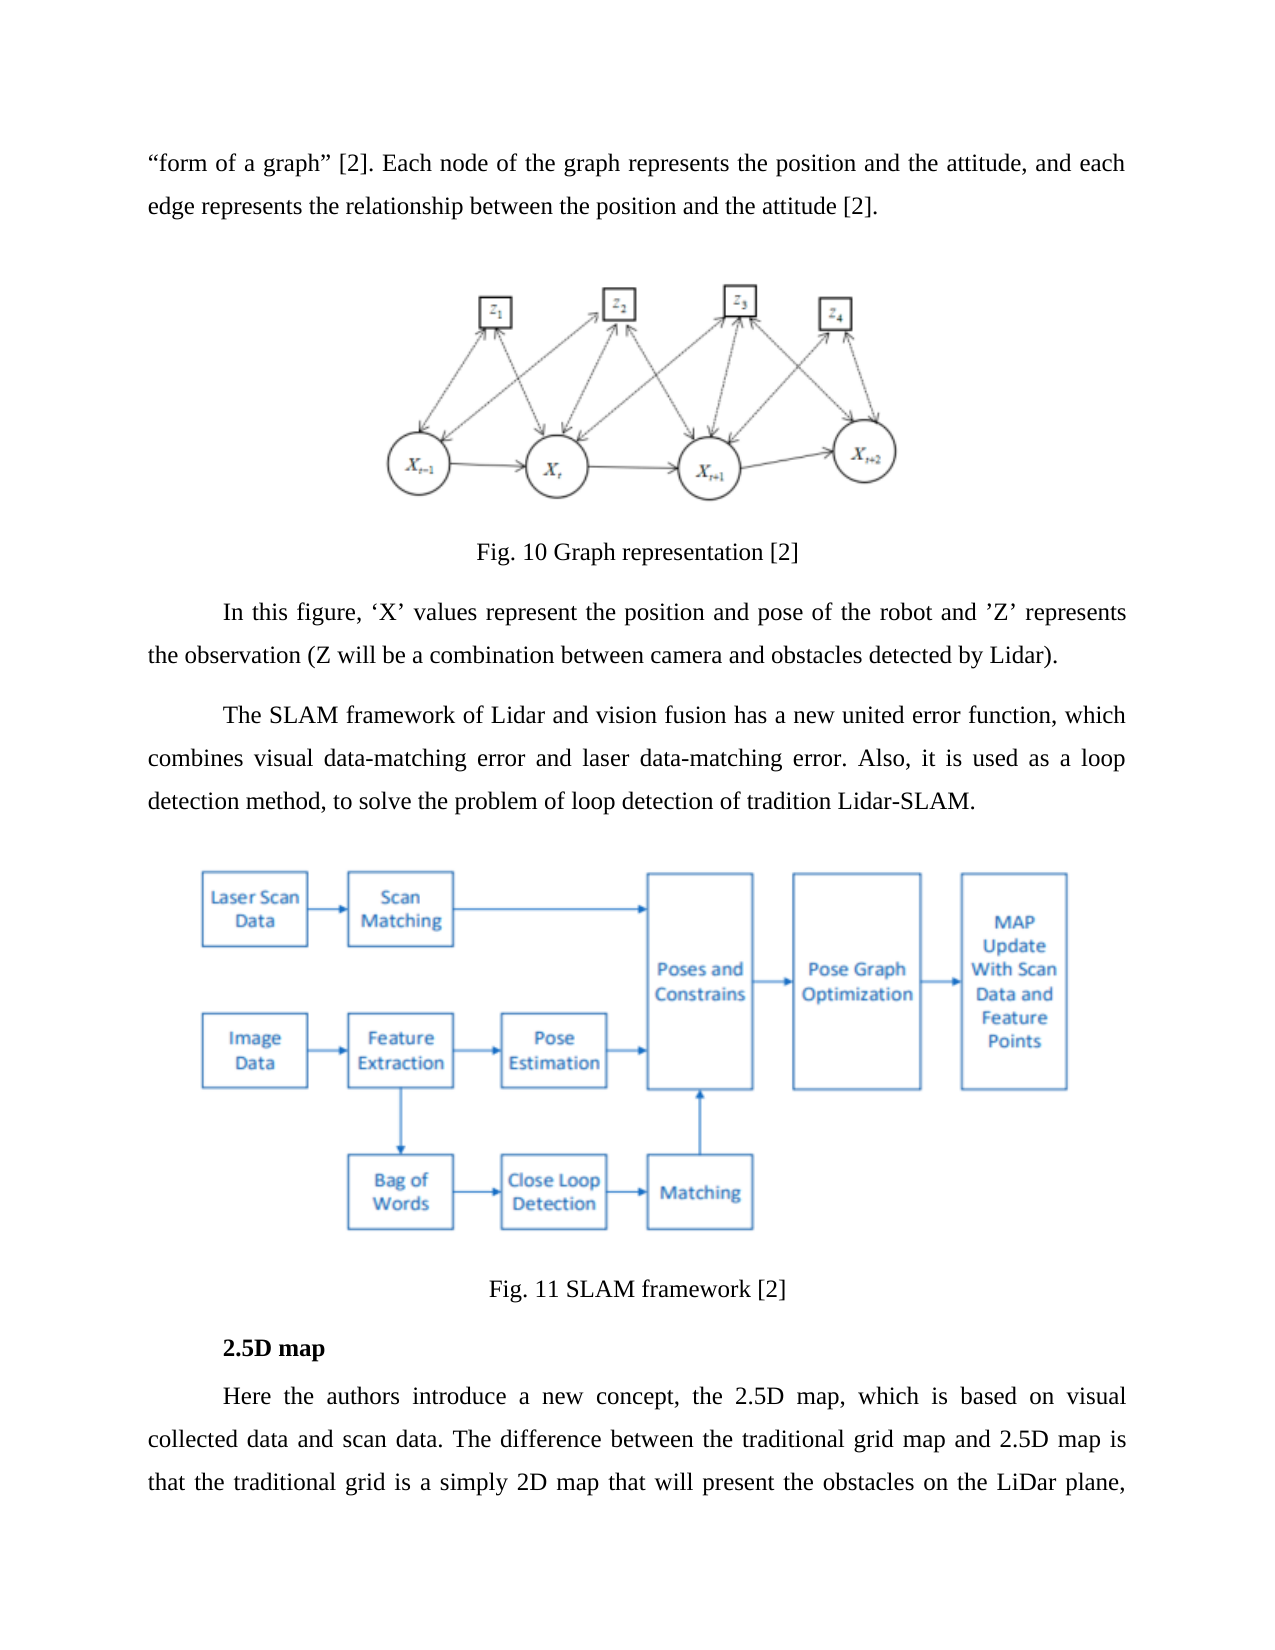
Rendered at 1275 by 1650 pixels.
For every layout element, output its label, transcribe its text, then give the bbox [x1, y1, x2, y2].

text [148, 1381, 1127, 1496]
text The SLAM framework of Lidar and vision fusion has a new united error function, which combines visual data-matching error and laser data-matching error. Also, it is used as a loop detection method, to solve the problem of loop detection of tradition Lidar-SLAM. [148, 700, 1127, 815]
text Fig. 11 SLAM framework [2] [148, 1274, 1127, 1302]
text In this figure, ‘X’ values represent the position and pose of the robot and ’Z’ represents the observation (Z will be a combination between camera and obstacles detected by Lidar). [148, 597, 1127, 669]
picture [344, 250, 931, 507]
picture [171, 846, 1104, 1243]
text 2.5D map [148, 1333, 1127, 1362]
text Fig. 10 Graph representation [2] [148, 537, 1127, 566]
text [148, 148, 1127, 219]
